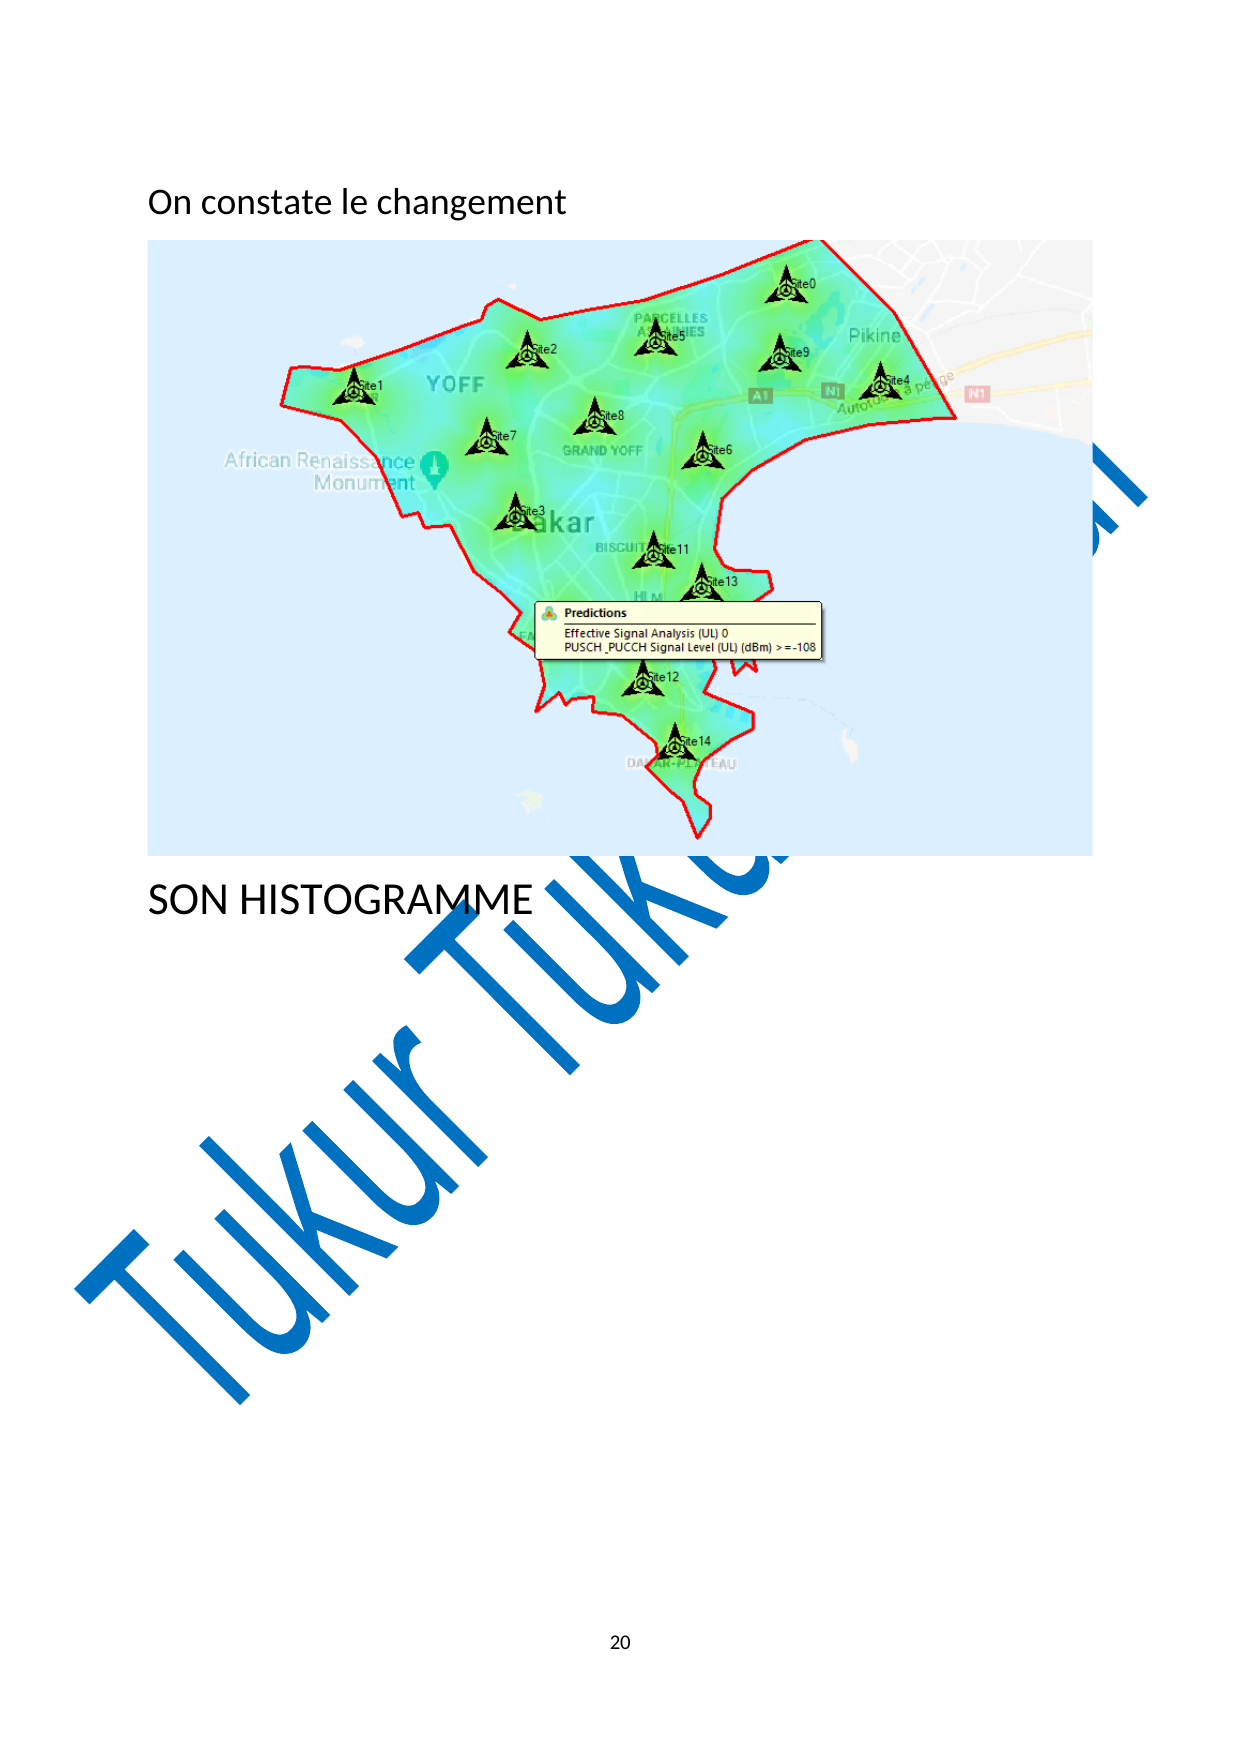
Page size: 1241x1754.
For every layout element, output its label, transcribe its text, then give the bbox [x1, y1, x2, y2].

picture [147, 240, 1093, 856]
text SON HISTOGRAMME [148, 870, 1093, 926]
text On constate le changement [148, 148, 1093, 223]
